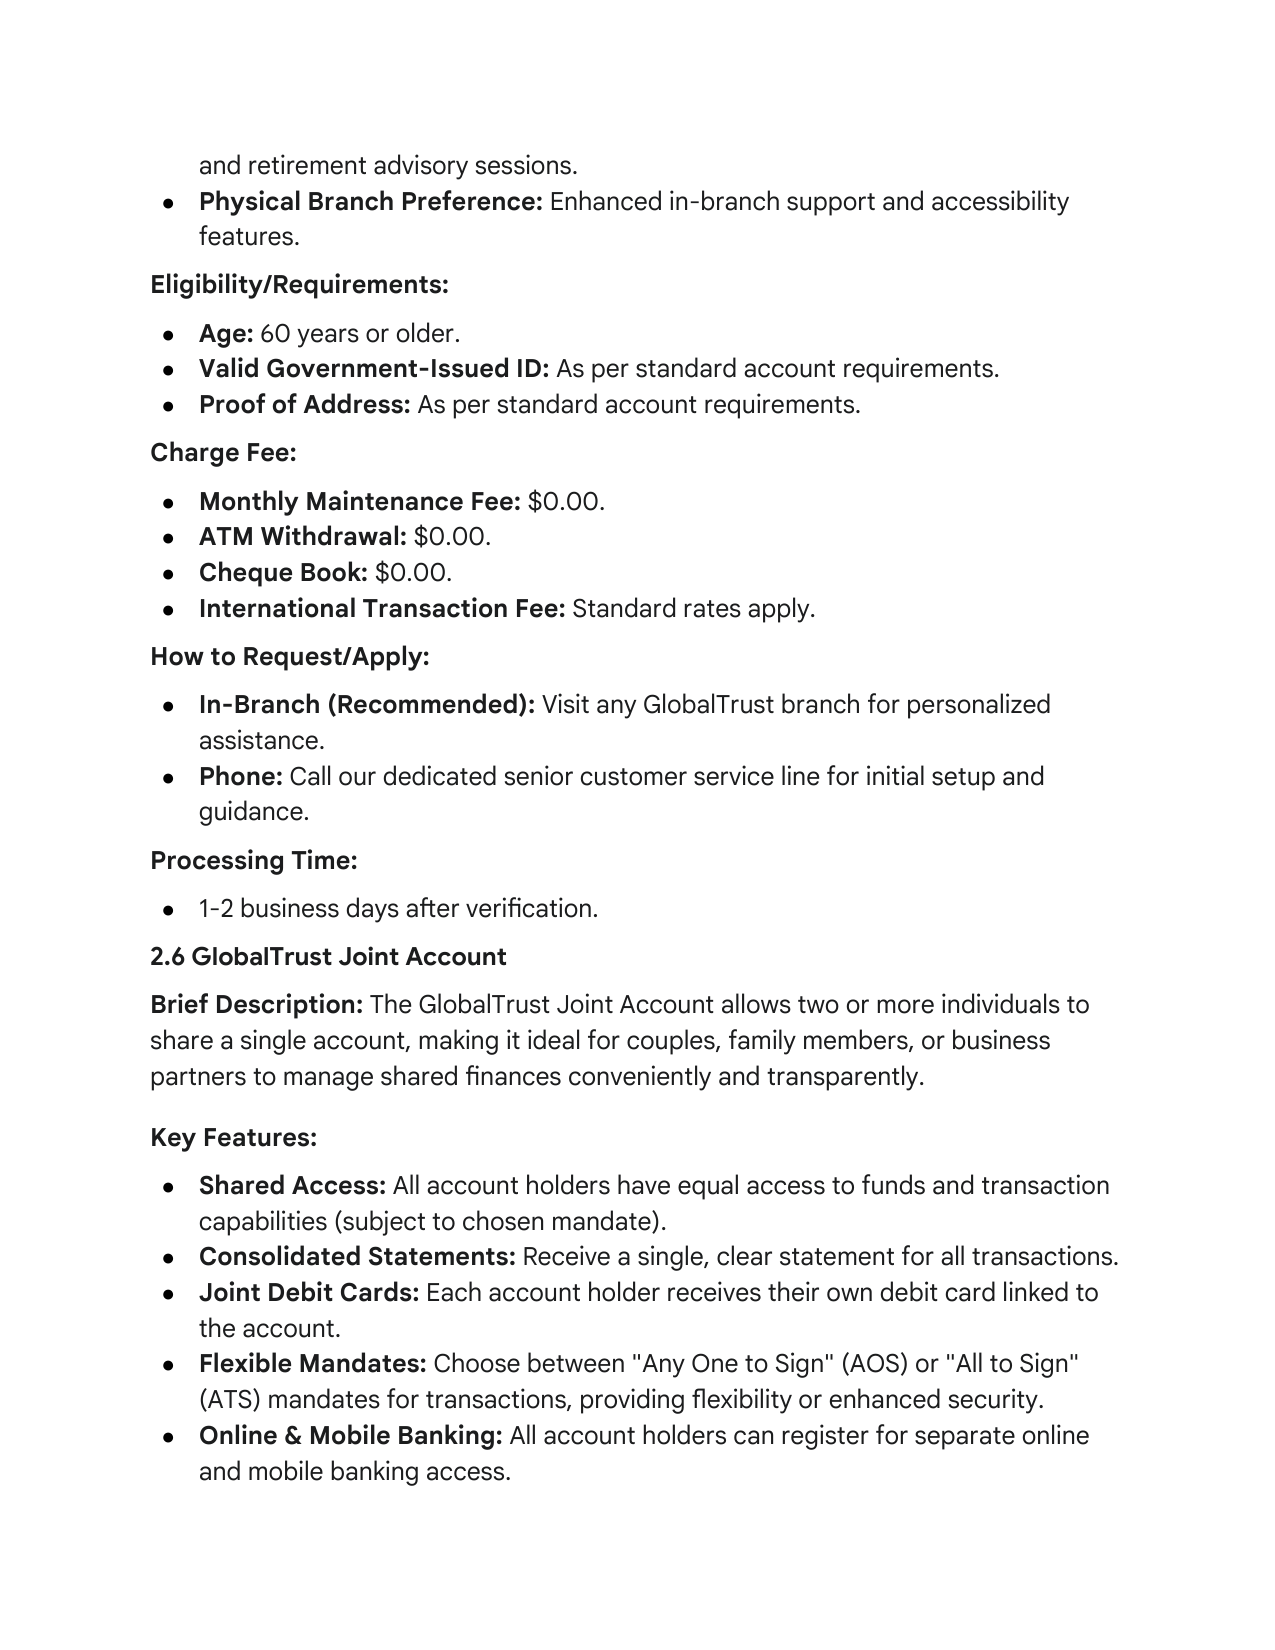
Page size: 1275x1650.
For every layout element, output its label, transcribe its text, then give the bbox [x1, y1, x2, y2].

list Age: 60 years or older. [161, 318, 1125, 349]
list In-Branch (Recommended): Visit any GlobalTrust branch for personalized assistance. [161, 689, 1125, 757]
text How to Request/Apply: [150, 641, 1125, 673]
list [161, 150, 1125, 181]
text Processing Time: [150, 845, 1125, 876]
list Joint Debit Cards: Each account holder receives their own debit card linked to the account. [161, 1277, 1125, 1344]
list Online & Mobile Banking: All account holders can register for separate online and mobile banking access. [161, 1420, 1125, 1487]
subtitle 2.6 GlobalTrust Joint Account [150, 941, 1125, 973]
list International Transaction Fee: Standard rates apply. [161, 593, 1125, 624]
list Phone: Call our dedicated senior customer service line for initial setup and guidance. [161, 761, 1125, 828]
text Key Features: [150, 1122, 1125, 1153]
list Monthly Maintenance Fee: $0.00. [161, 486, 1125, 517]
text Brief Description: The GlobalTrust Joint Account allows two or more individuals to share a single account, making it ideal for couples, family members, or business partners to manage shared finances conveniently and transparently. [150, 989, 1125, 1092]
list Proof of Address: As per standard account requirements. [161, 389, 1125, 421]
list Consolidated Statements: Receive a single, clear statement for all transactions. [161, 1241, 1125, 1273]
list Physical Branch Preference: Enhanced in-branch support and accessibility features. [161, 186, 1125, 253]
text Charge Fee: [150, 438, 1125, 469]
list Valid Government-Issued ID: As per standard account requirements. [161, 354, 1125, 385]
list 1-2 business days after verification. [161, 893, 1125, 924]
list Shared Access: All account holders have equal access to funds and transaction capabilities (subject to chosen mandate). [161, 1170, 1125, 1237]
text Eligibility/Requirements: [150, 270, 1125, 301]
list ATM Withdrawal: $0.00. [161, 522, 1125, 553]
list Flexible Mandates: Choose between "Any One to Sign" (AOS) or "All to Sign" (ATS) mandates for transactions, providing flexibility or enhanced security. [161, 1349, 1125, 1416]
list Cheque Book: $0.00. [161, 557, 1125, 589]
